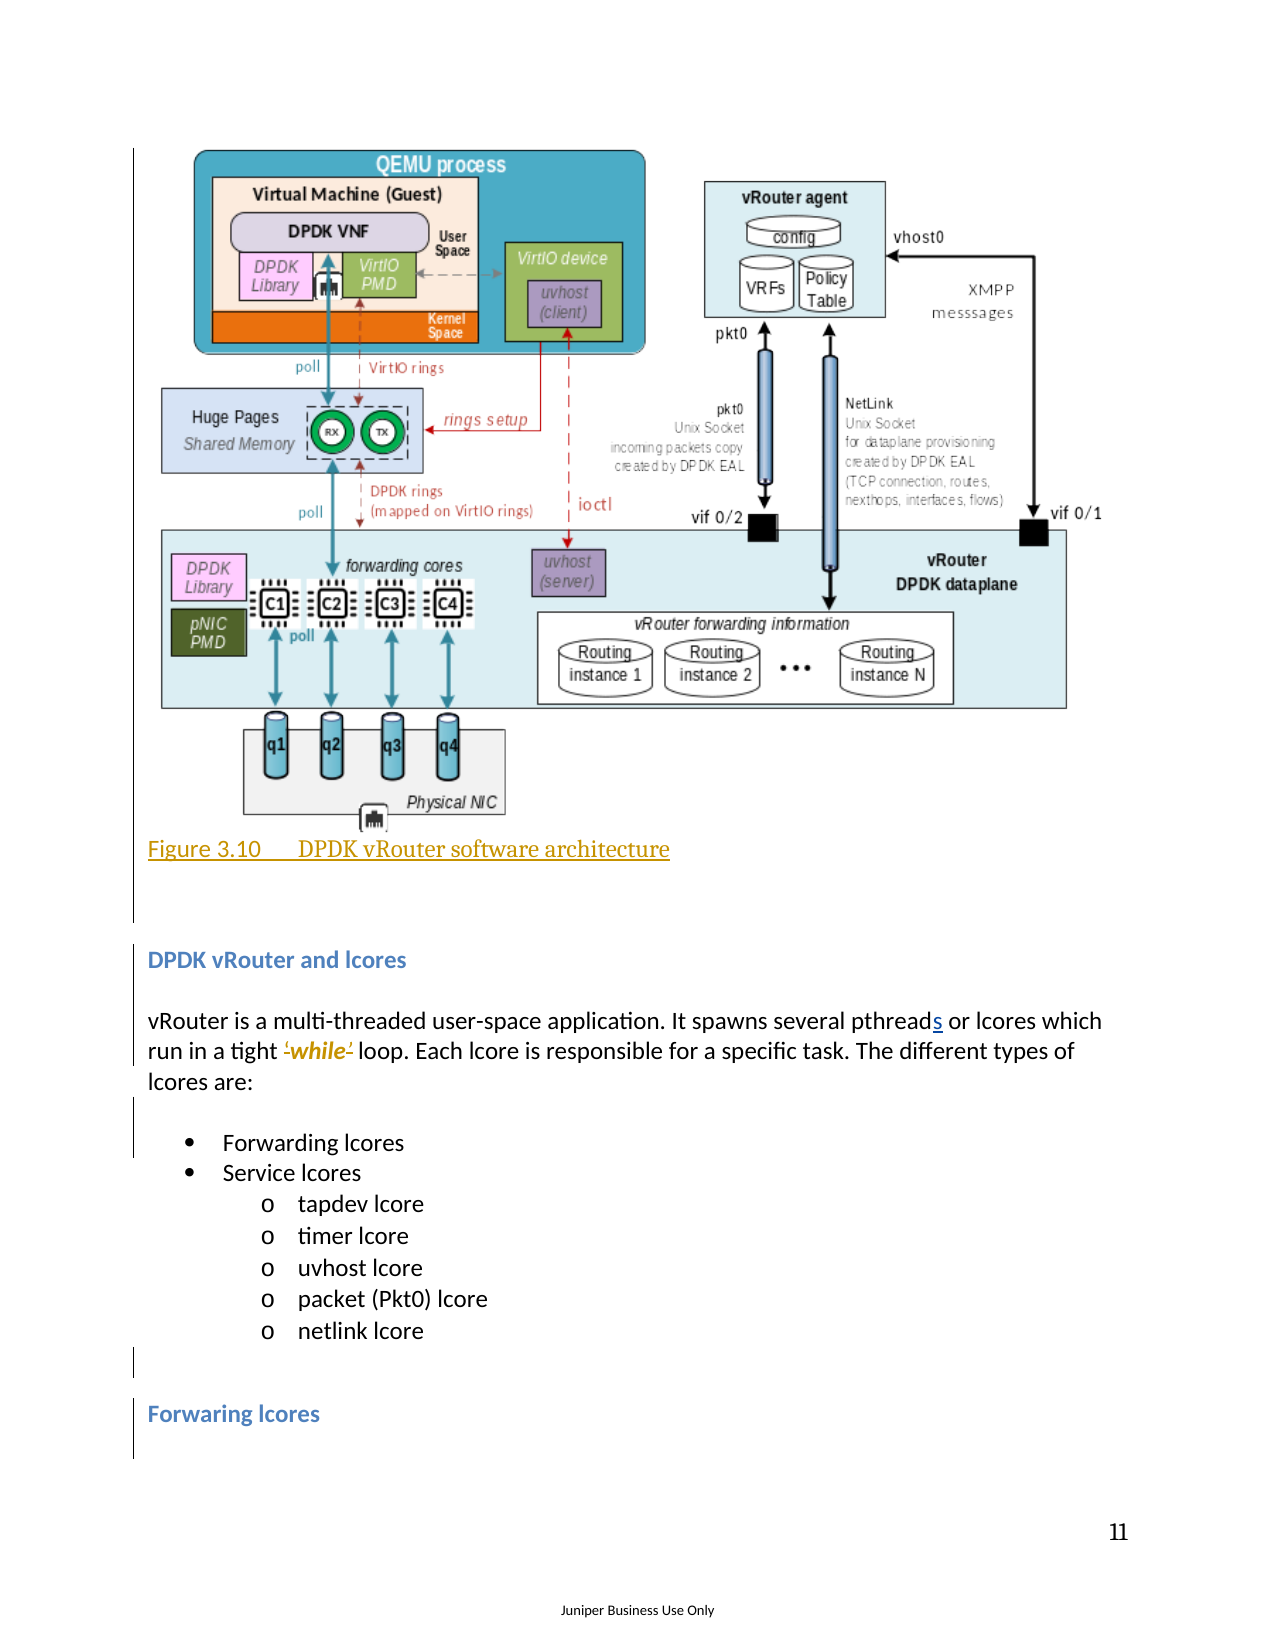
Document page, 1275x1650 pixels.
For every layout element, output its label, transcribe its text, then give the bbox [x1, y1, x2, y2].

list uvhost lcore [260, 1252, 1127, 1283]
list Forwarding lcores [185, 1127, 1127, 1158]
subtitle Forwaring lcores [148, 1398, 1127, 1429]
list netlink lcore [260, 1315, 1127, 1347]
list timer lcore [260, 1220, 1127, 1252]
text vRouter is a multi-threaded user-space application. It spawns several pthread or lcores which run in a tight while loop. Each lcore is responsible for a specific task. The different types of lcores are: [148, 1005, 1127, 1097]
subtitle DPDK vRouter and lcores [148, 944, 1127, 974]
list tapdev lcore [260, 1188, 1127, 1220]
list Service lcores [185, 1158, 1127, 1188]
list packet (Pkt0) lcore [260, 1283, 1127, 1315]
